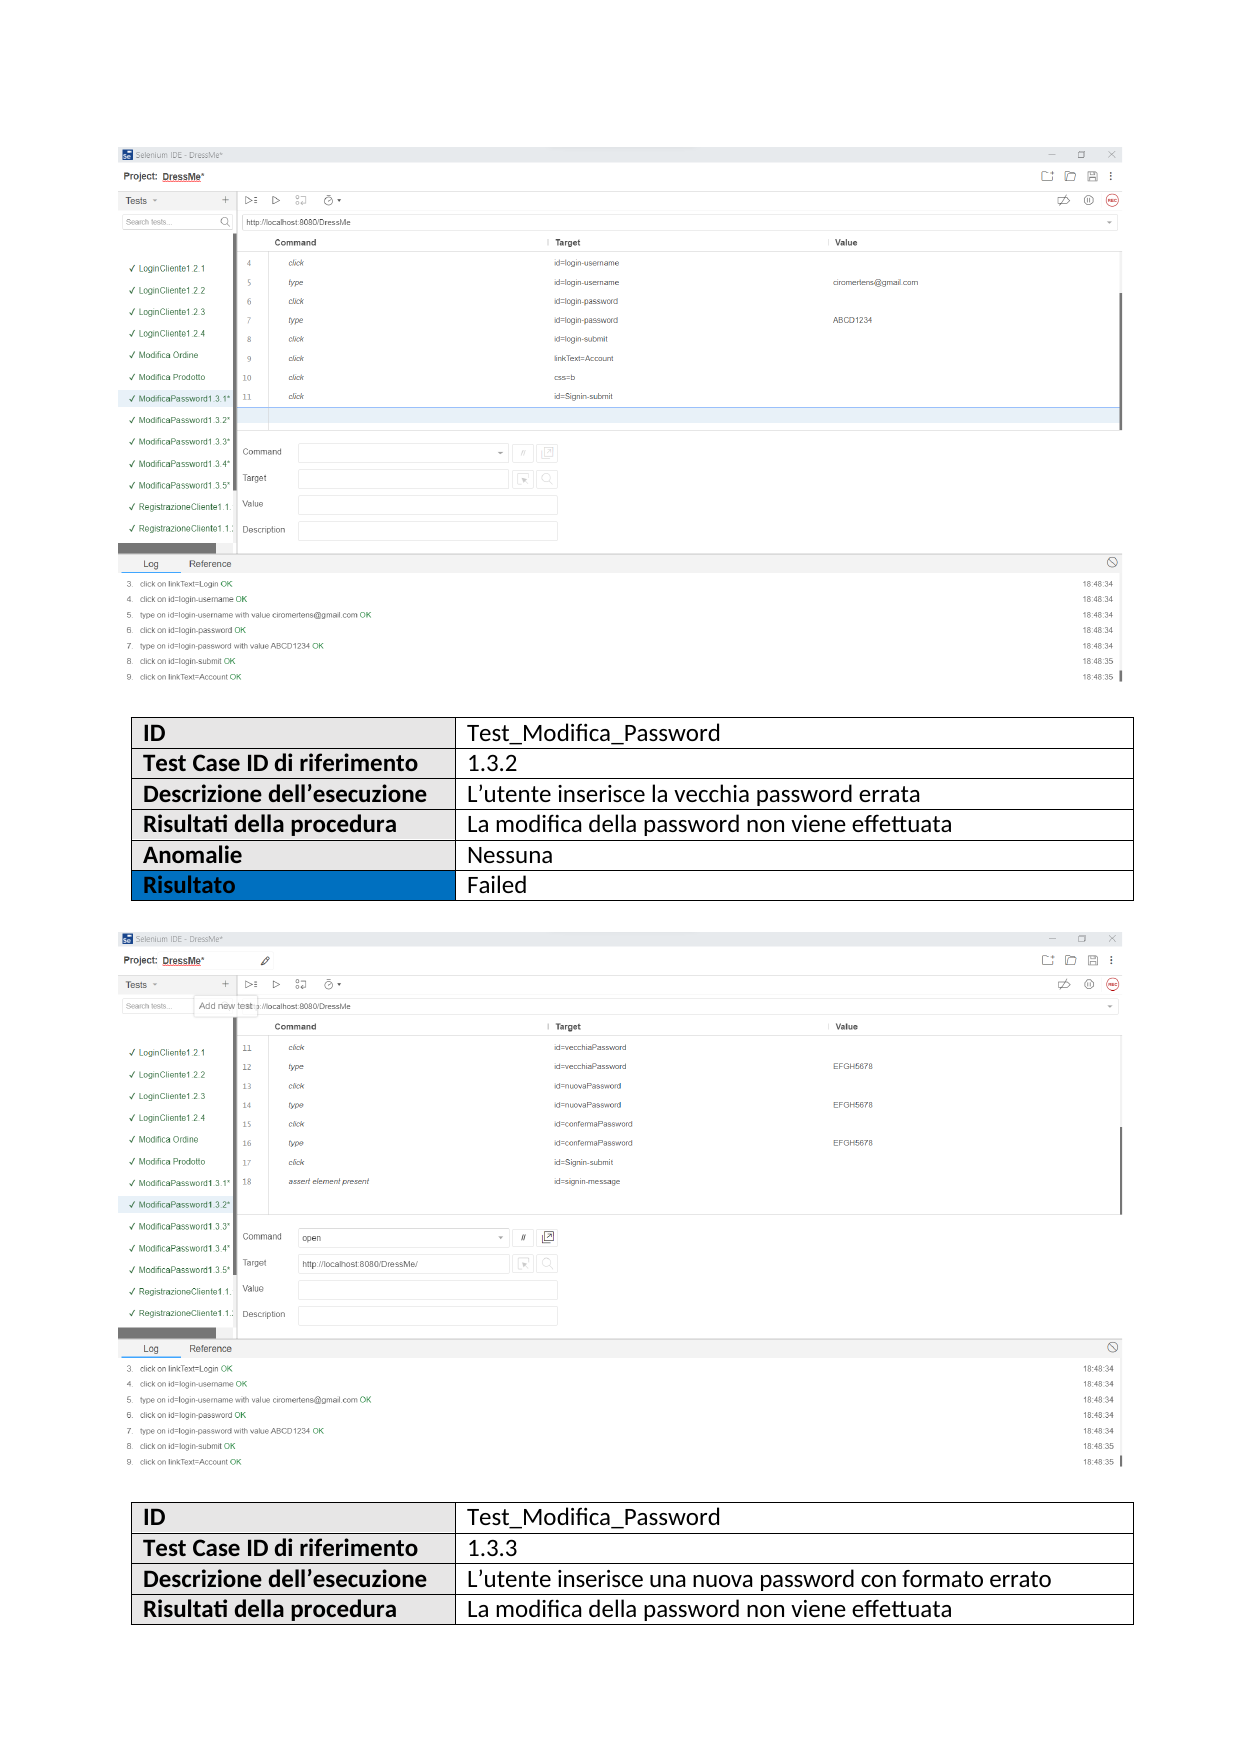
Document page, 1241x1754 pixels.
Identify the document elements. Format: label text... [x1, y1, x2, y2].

table_cell L’utente inserisce una nuova password con formato errato [456, 1564, 1133, 1594]
picture [118, 147, 1123, 682]
table_cell Anomalie [132, 841, 455, 870]
table_cell L’utente inserisce la vecchia password errata [456, 779, 1133, 809]
picture [118, 932, 1123, 1467]
table_cell Risultati della procedura [132, 1595, 455, 1624]
table_cell Nessuna [456, 841, 1133, 870]
table_cell Descrizione dell’esecuzione [132, 779, 455, 809]
table_cell Failed [456, 871, 1133, 900]
table_header Test_Modifica_Password [456, 1503, 1133, 1532]
table_header ID [132, 718, 455, 748]
table_cell 1.3.2 [456, 749, 1133, 778]
table_cell 1.3.3 [456, 1534, 1133, 1563]
table_cell La modifica della password non viene effettuata [456, 1595, 1133, 1624]
table_cell Test Case ID di riferimento [132, 749, 455, 778]
table_cell Risultati della procedura [132, 810, 455, 839]
table_cell Test Case ID di riferimento [132, 1534, 455, 1563]
table_cell Descrizione dell’esecuzione [132, 1564, 455, 1594]
table_header ID [132, 1503, 455, 1532]
table_header Test_Modifica_Password [456, 718, 1133, 748]
table_cell Risultato [132, 871, 455, 900]
table_cell La modifica della password non viene effettuata [456, 810, 1133, 839]
